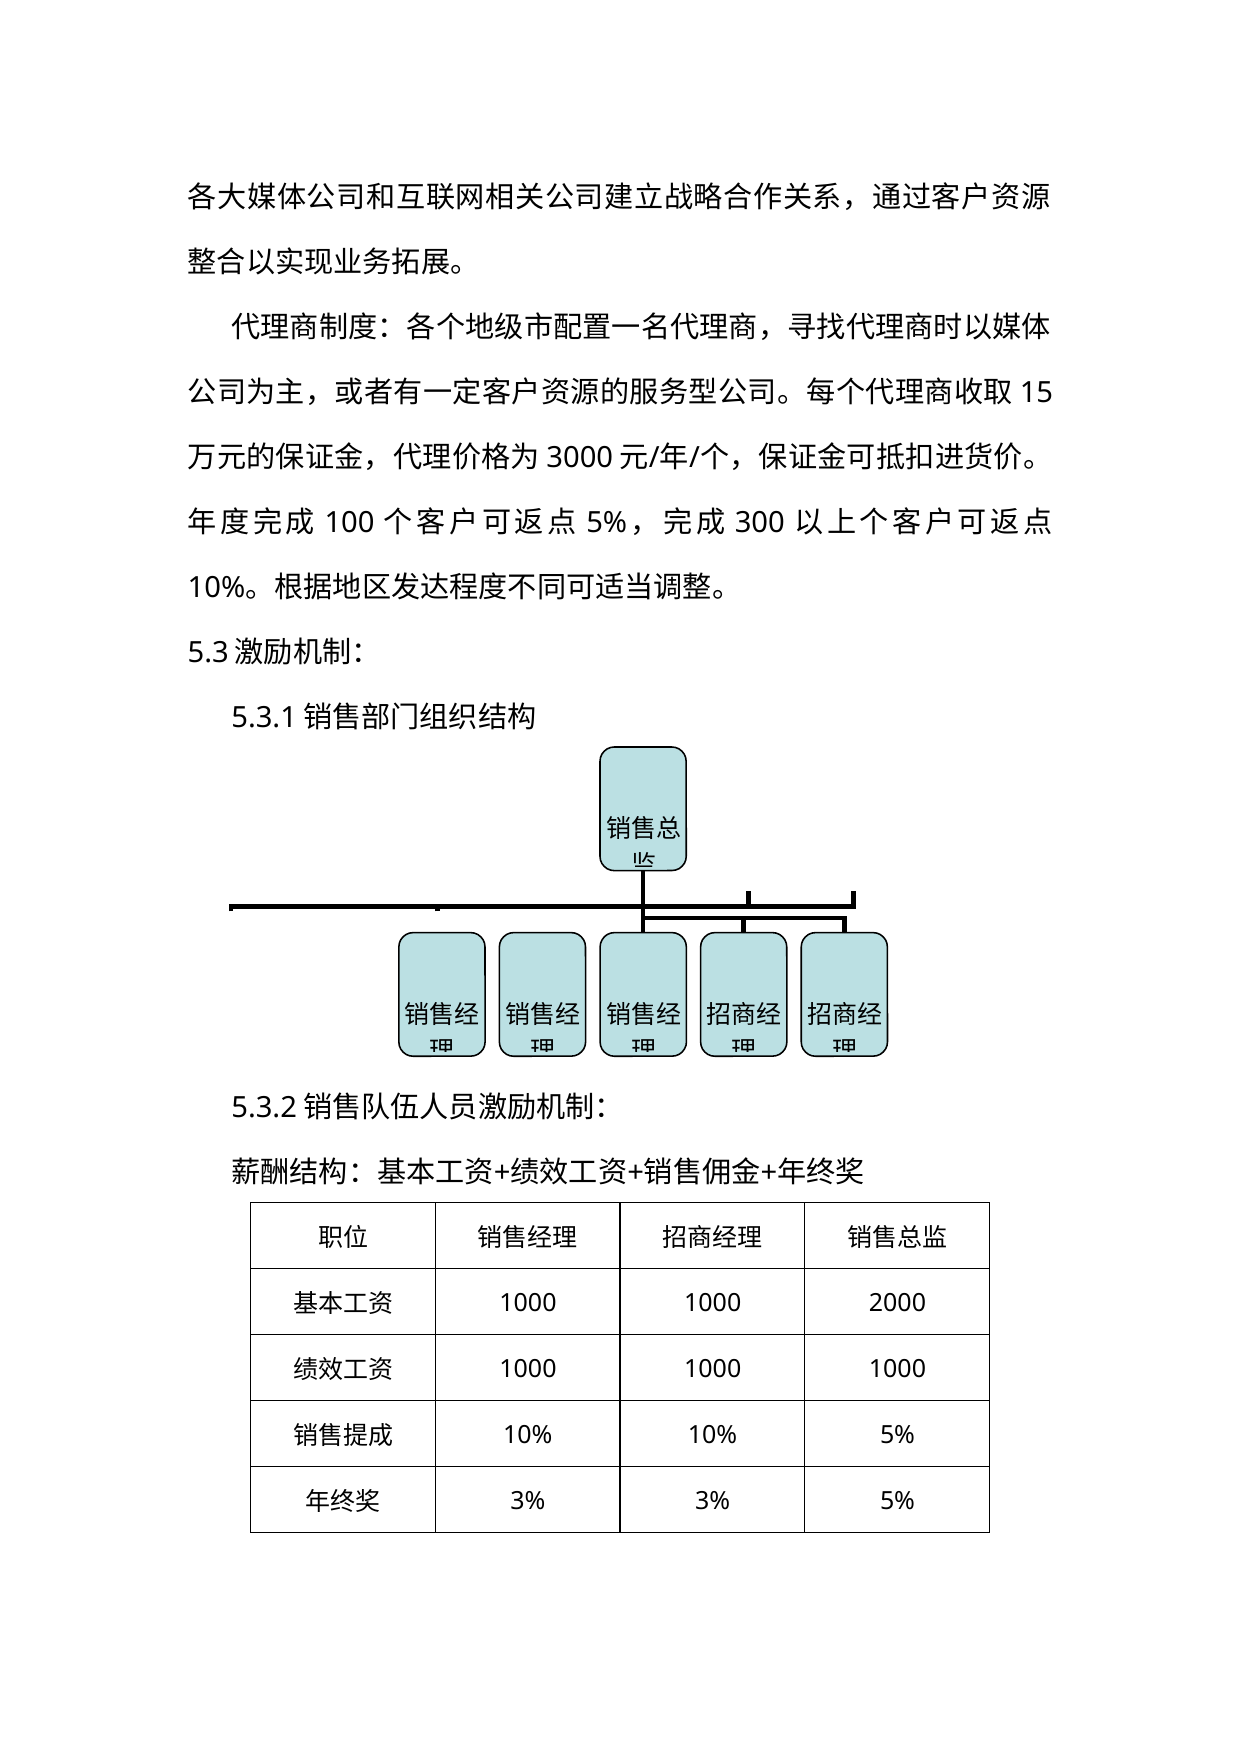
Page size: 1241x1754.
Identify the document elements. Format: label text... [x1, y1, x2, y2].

table_header 招商经理 [621, 1203, 804, 1268]
text 5.3.1销售部门组织结构 [187, 682, 1053, 747]
table_cell 5% [805, 1467, 989, 1532]
table_header 职位 [251, 1203, 435, 1268]
table_cell 1000 [621, 1269, 804, 1334]
text 代理商制度：各个地级市配置一名代理商，寻找代理商时以媒体公司为主，或者有一定客户资源的服务型公司。每个代理商收取15万元的保证金，代理价格为3000元/年/个，保证金可抵扣进货价。年度完成100个客户可返点5%，完成300以上个客户可返点10%。根据地区发达程度不同可适当调整。 [187, 292, 1053, 617]
table_cell 2000 [805, 1269, 989, 1334]
table_cell 绩效工资 [251, 1335, 435, 1400]
table_cell 1000 [621, 1335, 804, 1400]
table_cell 3% [436, 1467, 619, 1532]
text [187, 162, 1053, 292]
text 5.3激励机制： [187, 617, 1053, 682]
table_cell 基本工资 [251, 1269, 435, 1334]
table_cell 销售提成 [251, 1401, 435, 1466]
table_cell 1000 [805, 1335, 989, 1400]
table_header 销售经理 [436, 1203, 619, 1268]
table_header 销售总监 [805, 1203, 989, 1268]
text 薪酬结构：基本工资+绩效工资+销售佣金+年终奖 [187, 1137, 1053, 1202]
table_cell 5% [805, 1401, 989, 1466]
table_cell 10% [436, 1401, 619, 1466]
table_cell 3% [621, 1467, 804, 1532]
table_cell 1000 [436, 1335, 619, 1400]
table_cell 10% [621, 1401, 804, 1466]
table_cell 1000 [436, 1269, 619, 1334]
text 5.3.2销售队伍人员激励机制： [187, 1072, 1053, 1137]
table_cell 年终奖 [251, 1467, 435, 1532]
